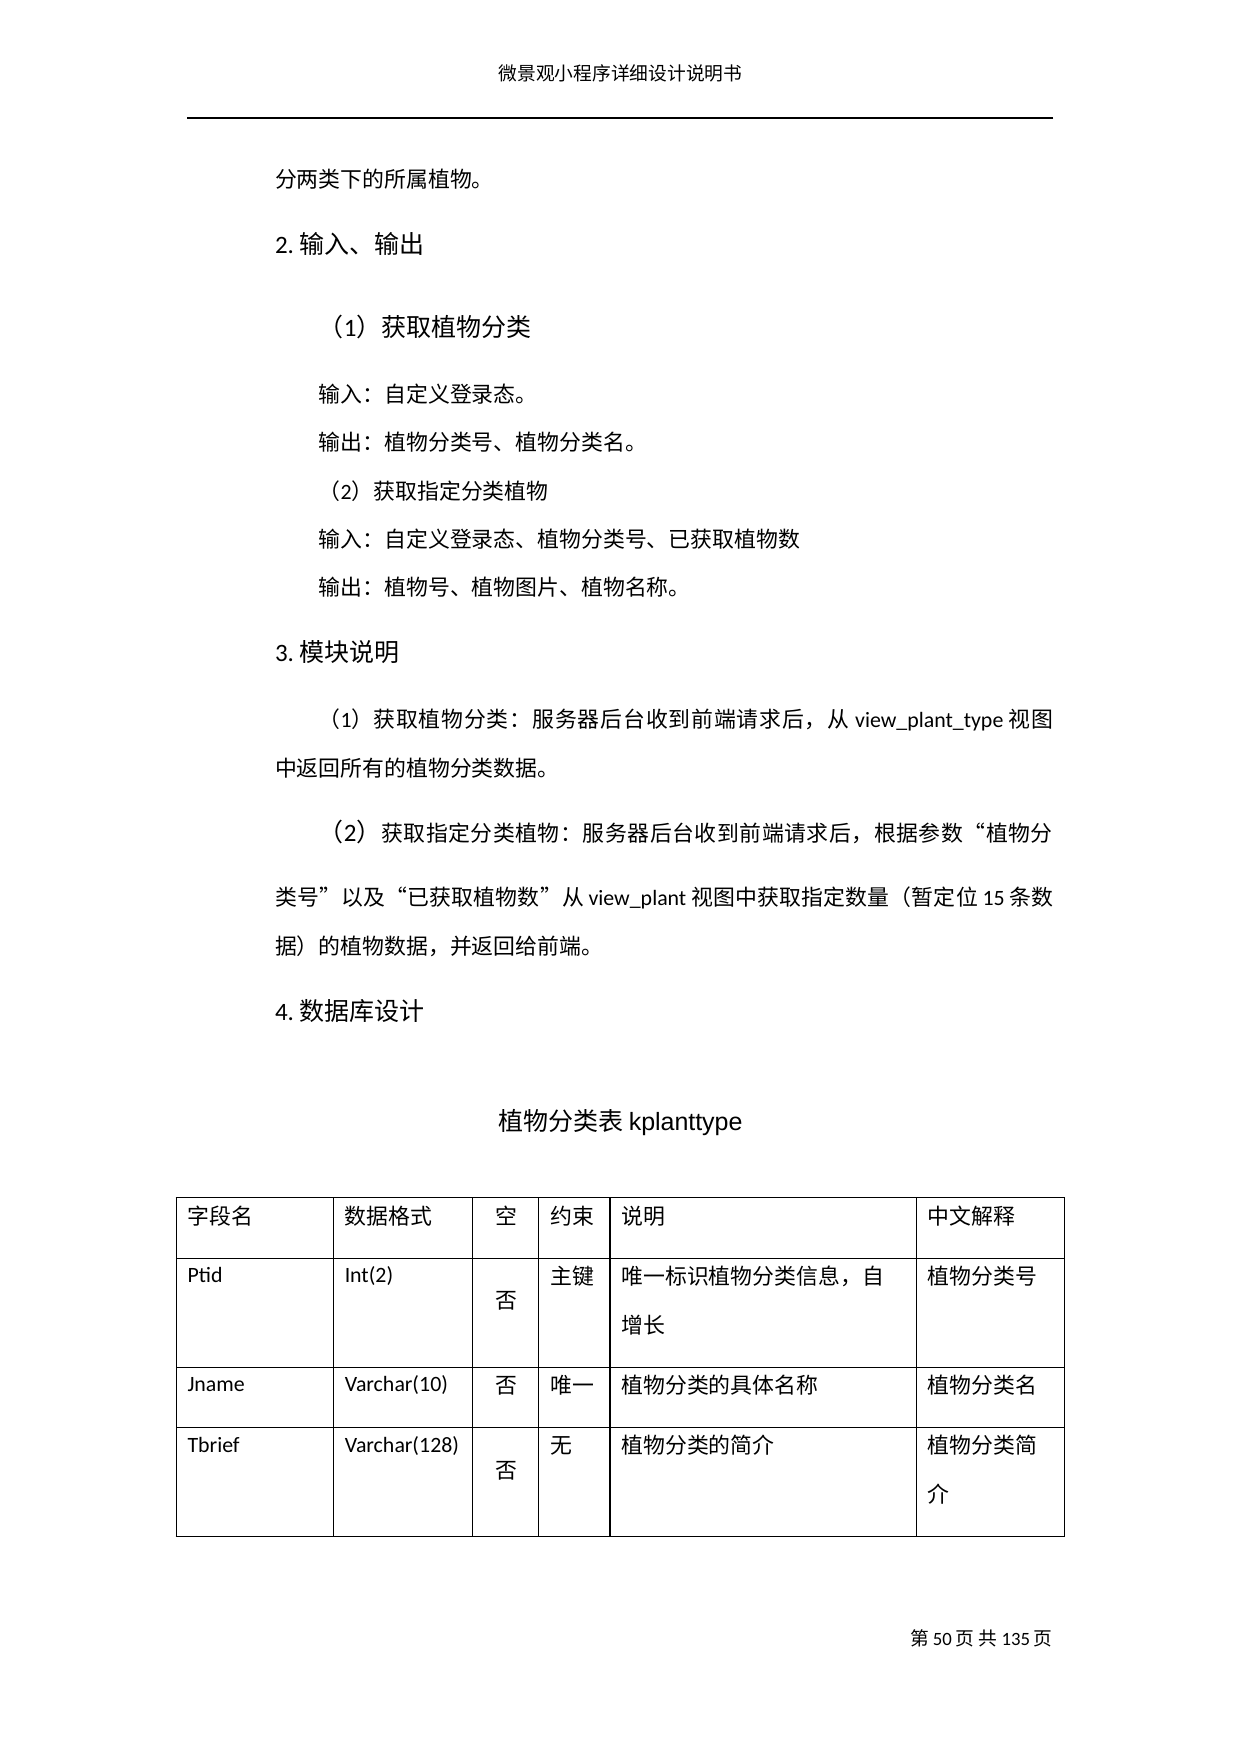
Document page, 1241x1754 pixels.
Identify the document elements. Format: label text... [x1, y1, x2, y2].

table_cell 唯一 [539, 1368, 609, 1427]
table_cell Ptid [177, 1259, 333, 1367]
table_header 数据格式 [334, 1198, 472, 1257]
table_cell 植物分类号 [917, 1259, 1064, 1367]
table_cell 否 [473, 1368, 538, 1427]
table_cell 否 [473, 1428, 538, 1536]
table_cell 植物分类的简介 [611, 1428, 916, 1536]
table_cell 植物分类简介 [917, 1428, 1064, 1536]
table_header 字段名 [177, 1198, 333, 1257]
list 模块说明 [231, 618, 1053, 683]
list 获取指定分类植物：服务器后台收到前端请求后，根据参数“植物分类号”以及“已获取植物数”从view_plant视图中获取指定数量（暂定位15条数据）的植物数据，并返回给前端。 [275, 798, 1053, 961]
table_cell Varchar(128) [334, 1428, 472, 1536]
list 输出：植物号、植物图片、植物名称。 [318, 570, 1053, 602]
table_cell 唯一标识植物分类信息，自增长 [611, 1259, 916, 1367]
table_cell 植物分类的具体名称 [611, 1368, 916, 1427]
table_cell Int(2) [334, 1259, 472, 1367]
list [275, 162, 1053, 194]
table_cell Tbrief [177, 1428, 333, 1536]
list 输入、输出 [231, 210, 1053, 275]
table_cell 无 [539, 1428, 609, 1536]
list 获取指定分类植物 [275, 473, 1053, 506]
list 输入：自定义登录态、植物分类号、已获取植物数 [318, 522, 1053, 554]
list 数据库设计 [231, 977, 1053, 1042]
table_header 约束 [539, 1198, 609, 1257]
table_header 说明 [611, 1198, 916, 1257]
table_cell 主键 [539, 1259, 609, 1367]
table_cell Jname [177, 1368, 333, 1427]
subtitle 植物分类表 kplanttype [187, 1087, 1053, 1152]
table_cell 植物分类名 [917, 1368, 1064, 1427]
list 获取植物分类：服务器后台收到前端请求后，从view_plant_type视图中返回所有的植物分类数据。 [275, 701, 1053, 783]
list 输入：自定义登录态。 [275, 377, 1053, 409]
table_header 空 [473, 1198, 538, 1257]
table_cell 否 [473, 1259, 538, 1367]
list 输出：植物分类号、植物分类名。 [275, 425, 1053, 457]
list （1）获取植物分类 [275, 293, 1053, 358]
table_cell Varchar(10) [334, 1368, 472, 1427]
table_header 中文解释 [917, 1198, 1064, 1257]
